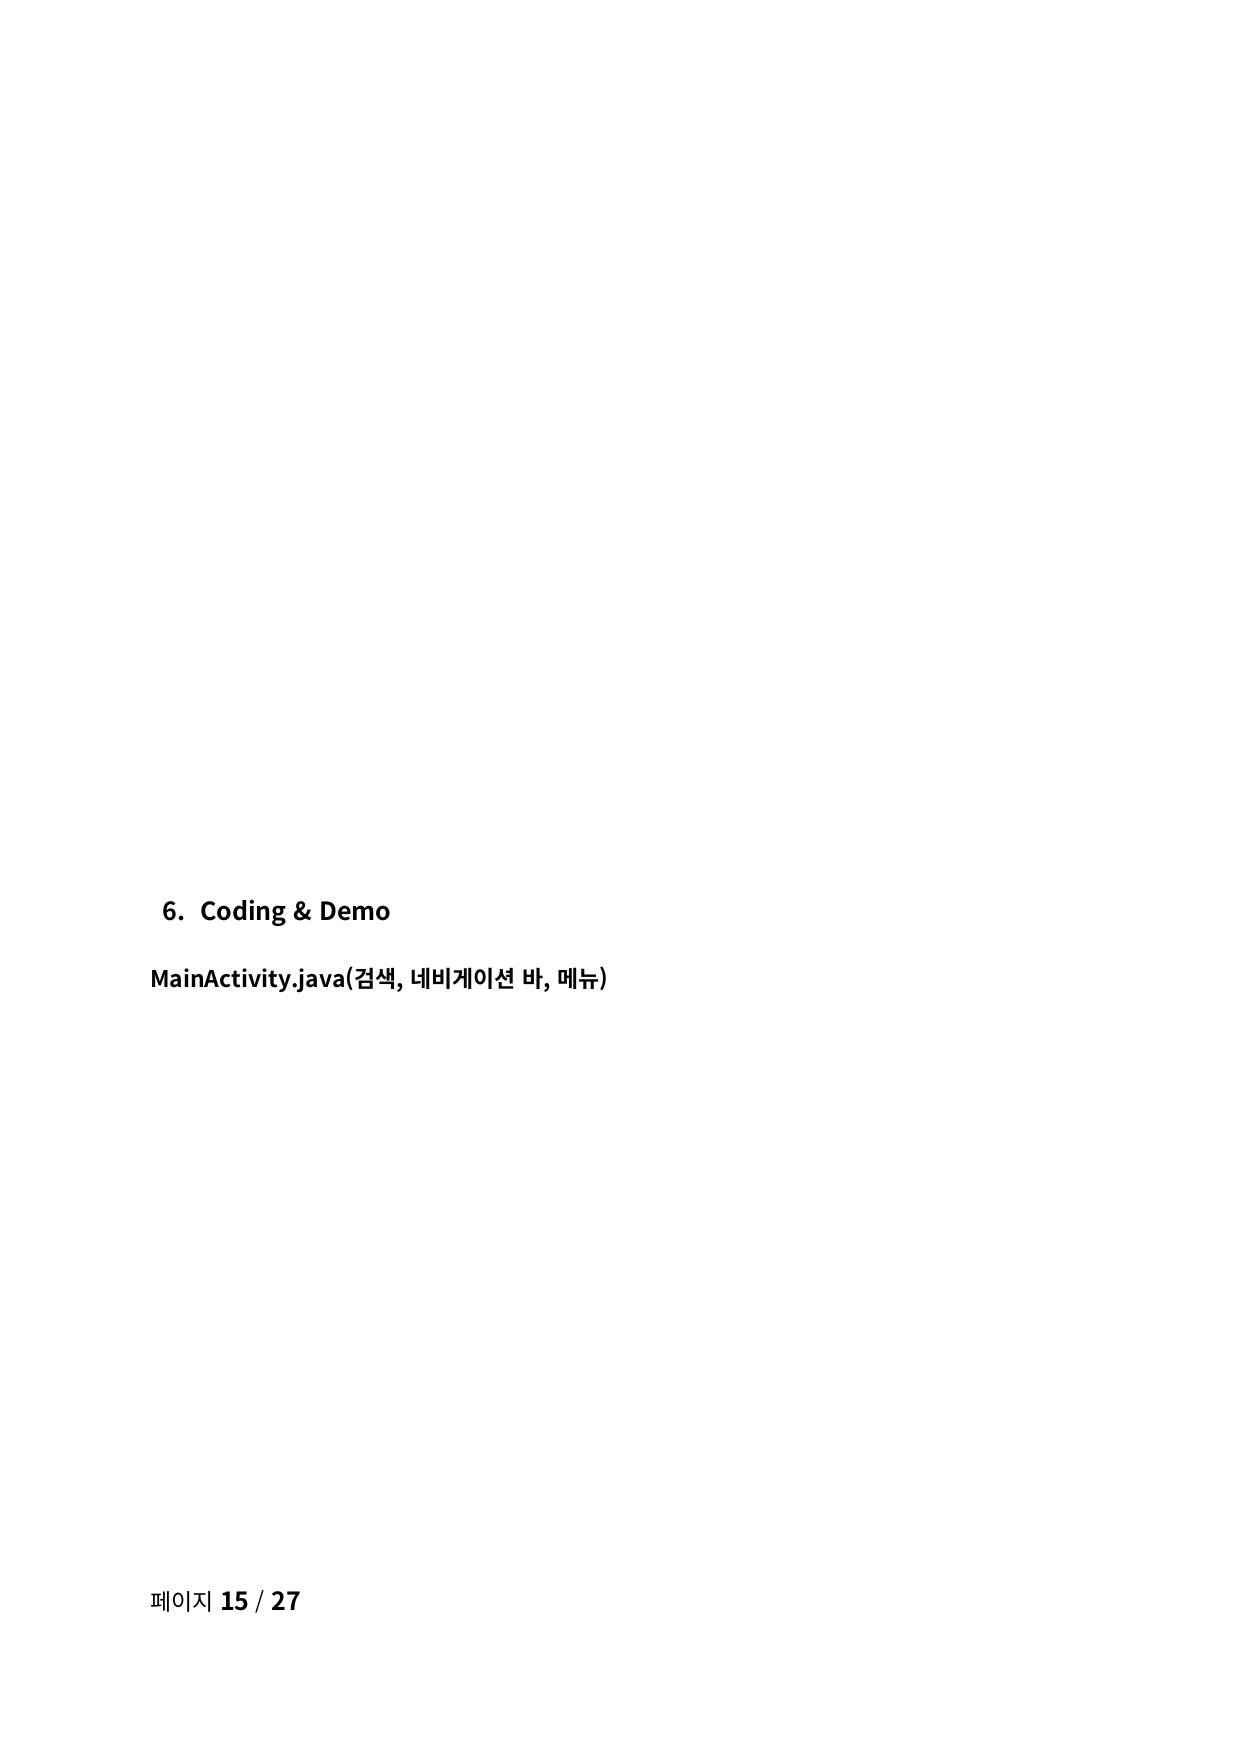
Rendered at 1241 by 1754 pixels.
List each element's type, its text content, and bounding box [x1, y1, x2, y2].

subtitle Coding & Demo [162, 892, 1090, 928]
text MainActivity.java(검색, 네비게이션 바, 메뉴) [150, 961, 1090, 994]
